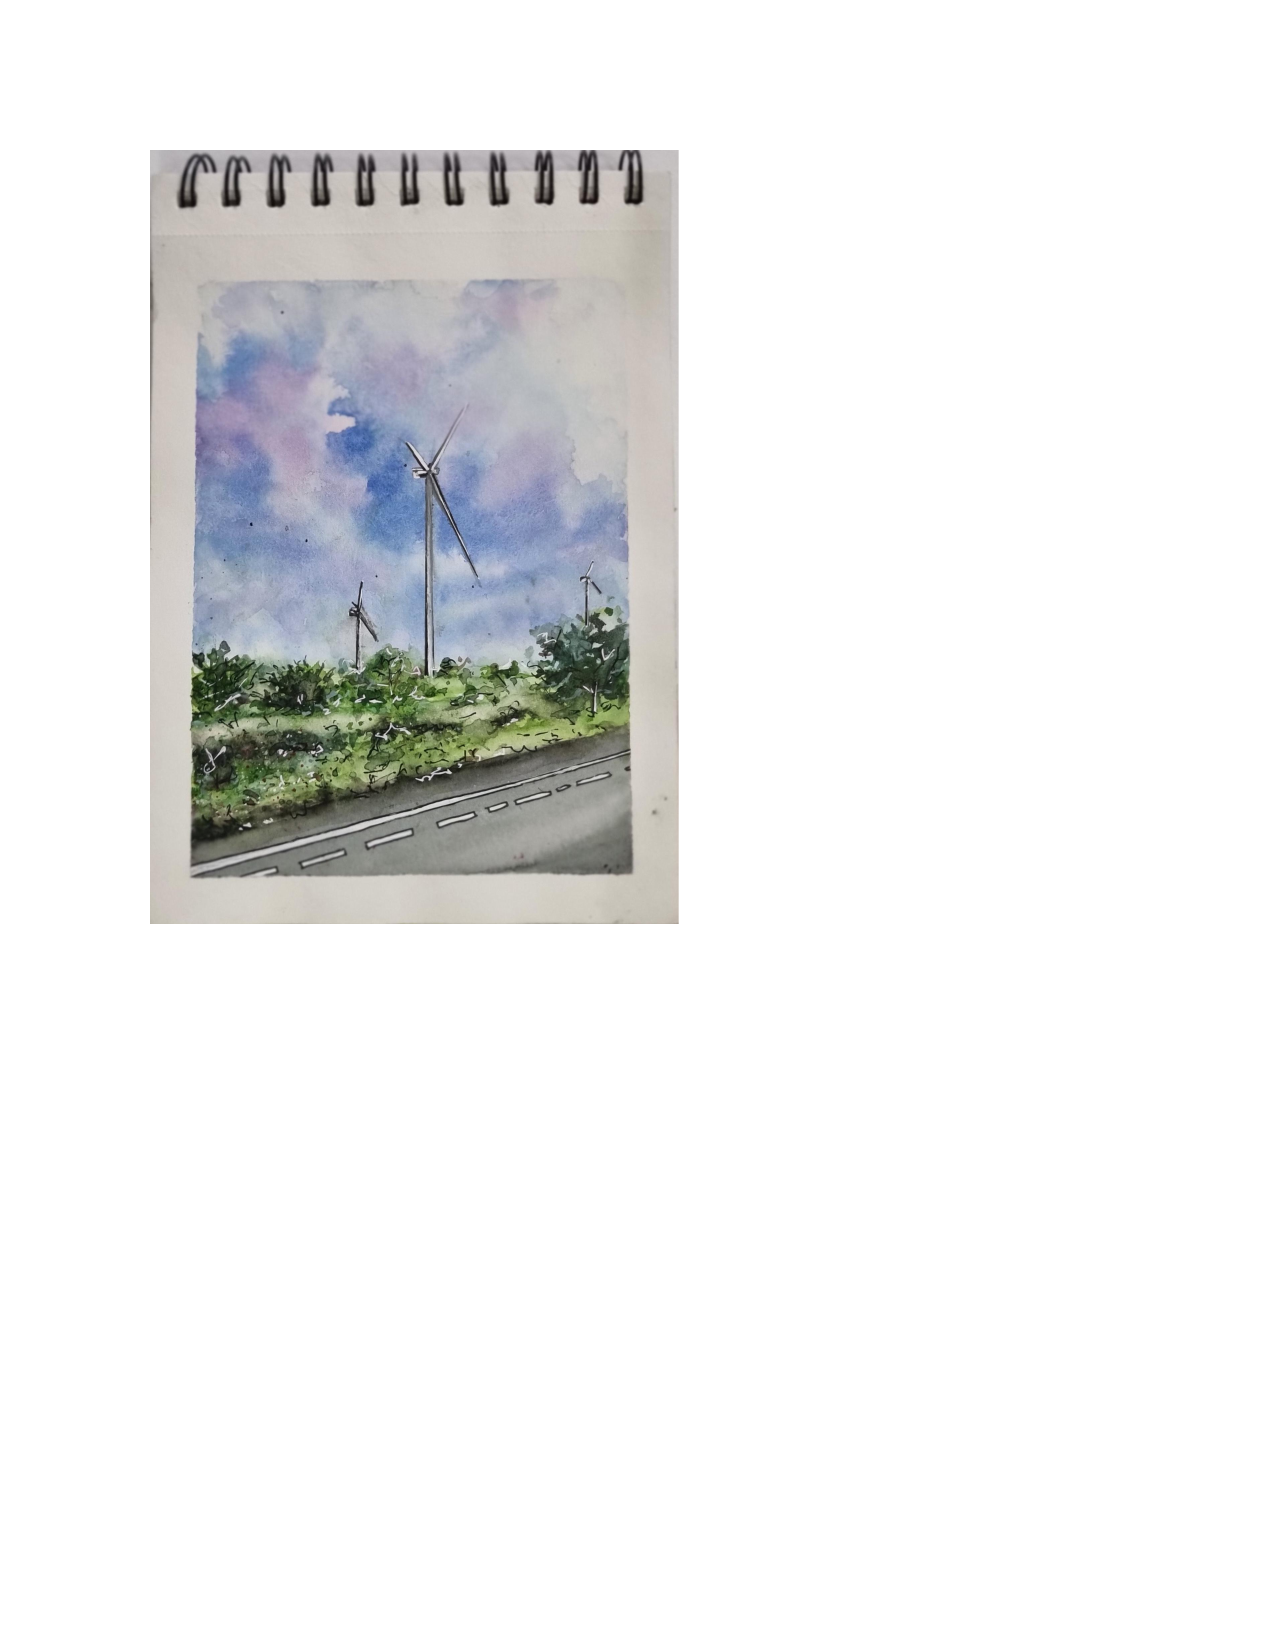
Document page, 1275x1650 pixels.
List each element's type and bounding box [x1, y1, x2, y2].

picture [150, 150, 679, 924]
